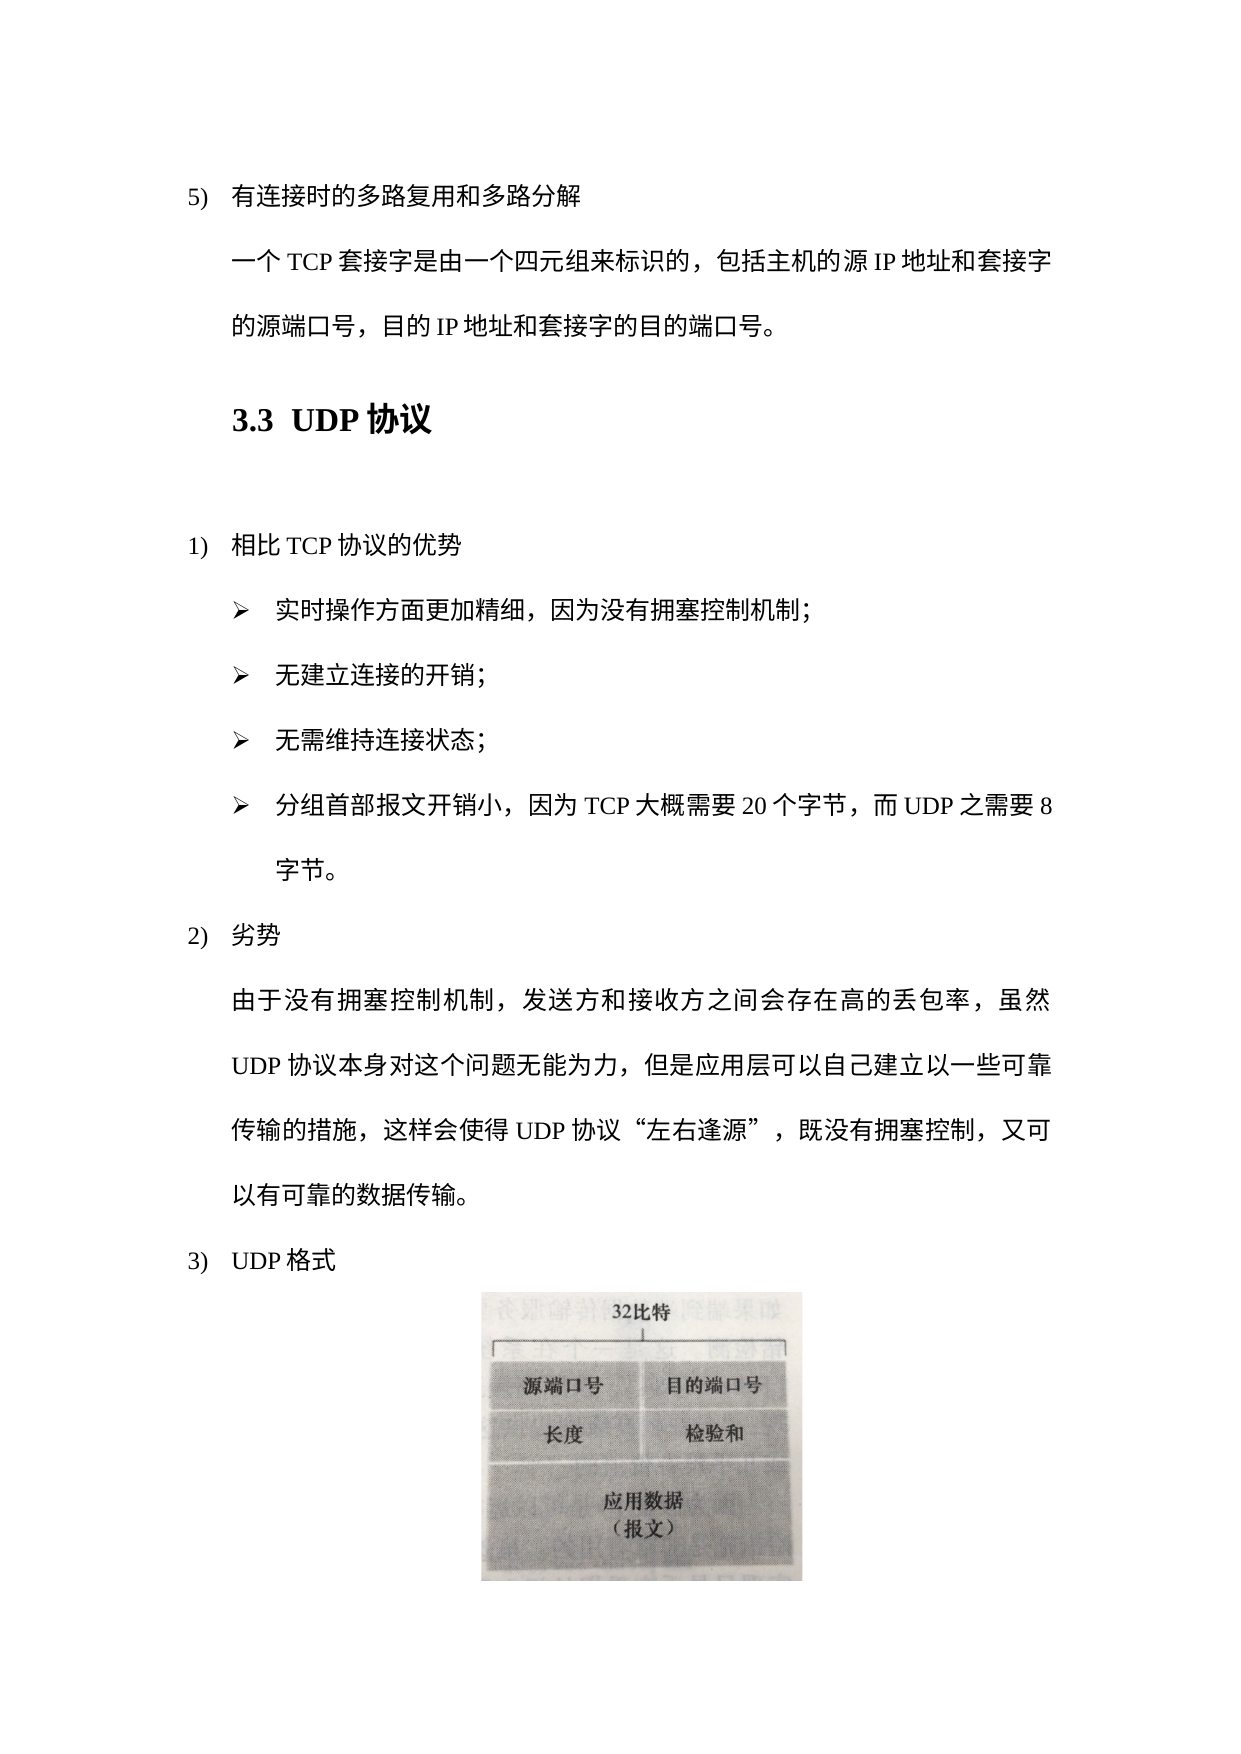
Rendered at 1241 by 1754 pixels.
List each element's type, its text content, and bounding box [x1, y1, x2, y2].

list 相比TCP协议的优势 [187, 511, 1053, 576]
list UDP格式 [187, 1226, 1053, 1291]
list 劣势 [187, 901, 1053, 966]
list 有连接时的多路复用和多路分解 [187, 162, 1053, 227]
list 一个TCP套接字是由一个四元组来标识的，包括主机的源IP地址和套接字的源端口号，目的IP地址和套接字的目的端口号。 [231, 227, 1053, 357]
list 无建立连接的开销； [231, 641, 1053, 706]
subtitle UDP协议 [232, 384, 1053, 449]
picture [481, 1292, 803, 1581]
list 由于没有拥塞控制机制，发送方和接收方之间会存在高的丢包率，虽然UDP协议本身对这个问题无能为力，但是应用层可以自己建立以一些可靠传输的措施，这样会使得UDP协议“左右逢源”，既没有拥塞控制，又可以有可靠的数据传输。 [231, 966, 1053, 1226]
list 无需维持连接状态； [231, 706, 1053, 771]
list 实时操作方面更加精细，因为没有拥塞控制机制； [231, 576, 1053, 641]
list 分组首部报文开销小，因为TCP大概需要20个字节，而UDP之需要8字节。 [231, 771, 1053, 901]
